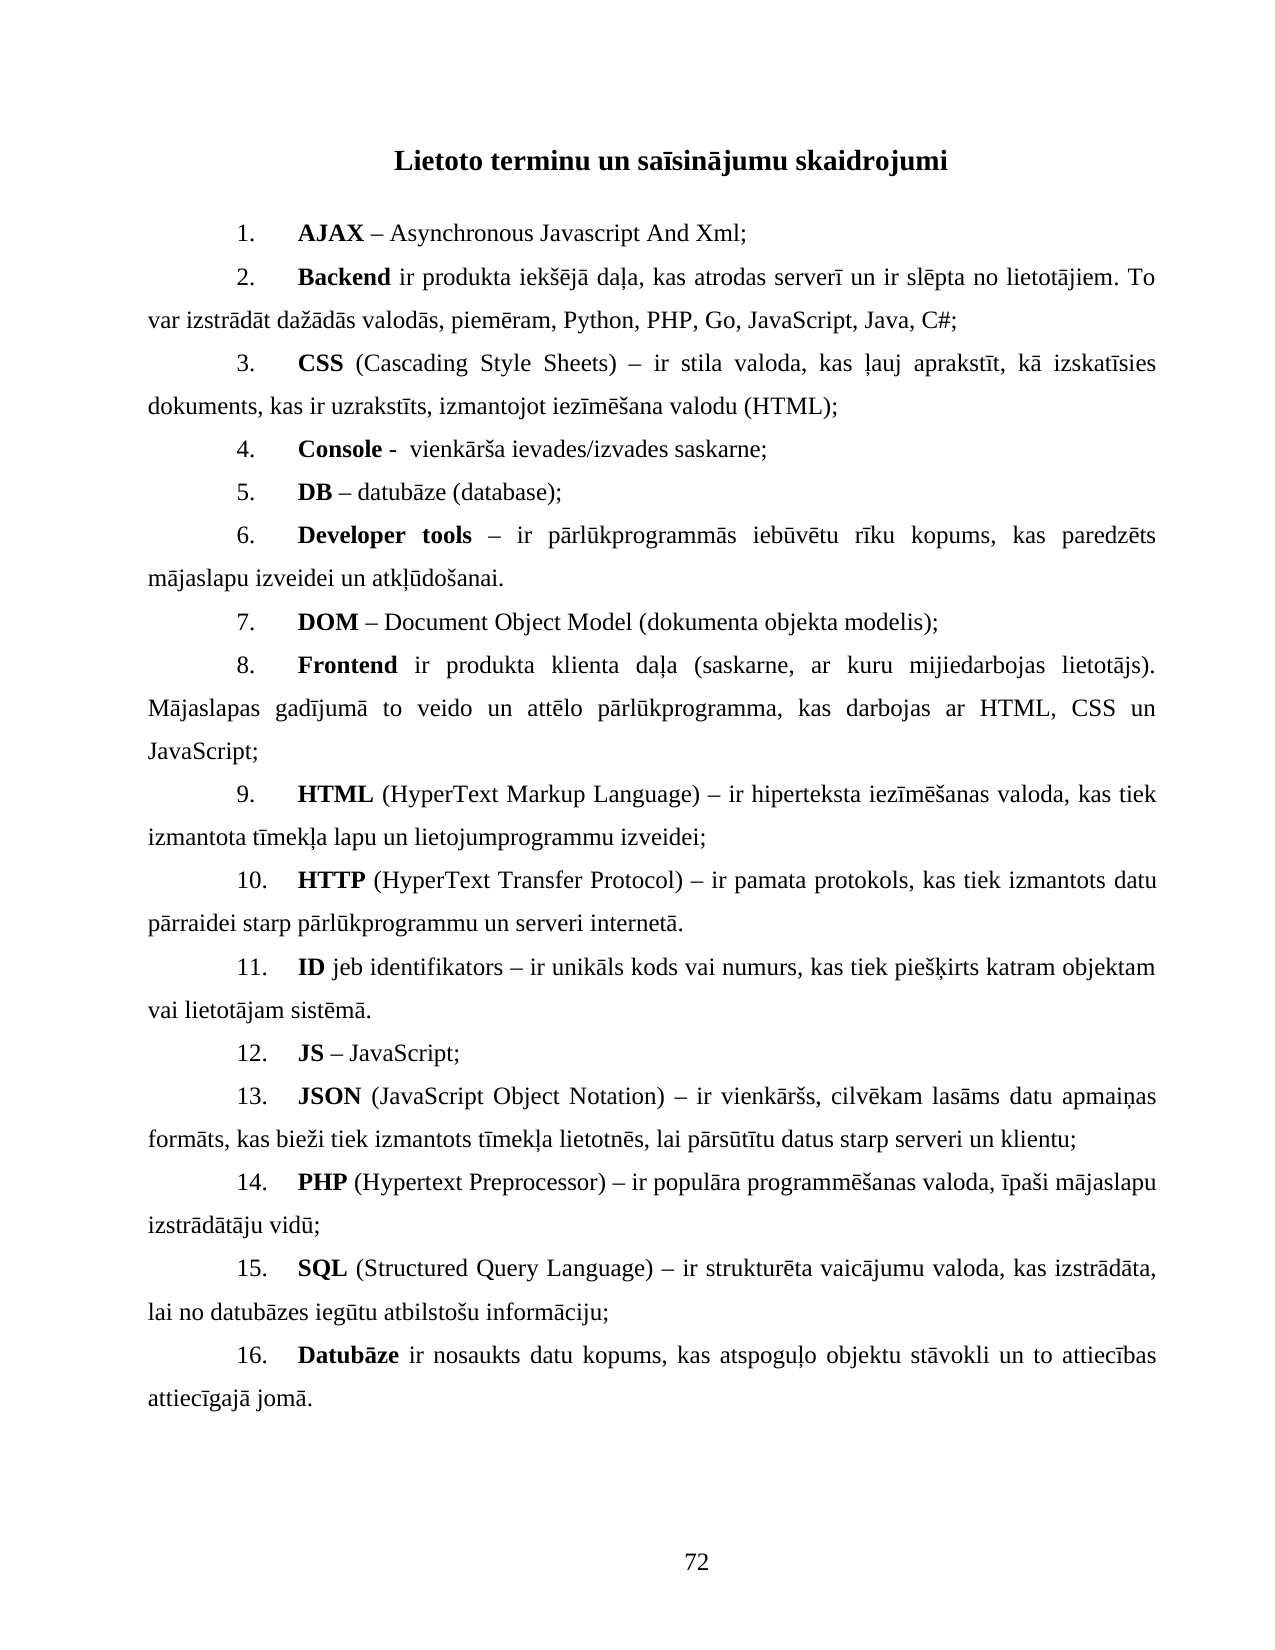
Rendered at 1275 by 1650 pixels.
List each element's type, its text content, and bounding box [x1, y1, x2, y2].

list Frontend ir produkta klienta daļa (saskarne, ar kuru mijiedarbojas lietotājs). Mājaslapas gadījumā to veido un attēlo pārlūkprogramma, kas darbojas ar HTML, CSS un JavaScript; [148, 650, 1157, 765]
list JS – JavaScript; [148, 1038, 1157, 1067]
list CSS (Cascading Style Sheets) – ir stila valoda, kas ļauj aprakstīt, kā izskatīsies dokuments, kas ir uzrakstīts, izmantojot iezīmēšana valodu (HTML); [148, 348, 1157, 420]
list Console - vienkārša ievades/izvades saskarne; [148, 434, 1157, 463]
list SQL (Structured Query Language) – ir strukturēta vaicājumu valoda, kas izstrādāta, lai no datubāzes iegūtu atbilstošu informāciju; [148, 1253, 1157, 1325]
list DB – datubāze (database); [148, 477, 1157, 506]
subtitle Lietoto terminu un saīsinājumu skaidrojumi [185, 143, 1157, 177]
list Developer tools – ir pārlūkprogrammās iebūvētu rīku kopums, kas paredzēts mājaslapu izveidei un atkļūdošanai. [148, 520, 1157, 592]
list JSON (JavaScript Object Notation) – ir vienkāršs, cilvēkam lasāms datu apmaiņas formāts, kas bieži tiek izmantots tīmekļa lietotnēs, lai pārsūtītu datus starp serveri un klientu; [148, 1081, 1157, 1153]
list DOM – Document Object Model (dokumenta objekta modelis); [148, 607, 1157, 635]
list HTML (HyperText Markup Language) – ir hiperteksta iezīmēšanas valoda, kas tiek izmantota tīmekļa lapu un lietojumprogrammu izveidei; [148, 779, 1157, 851]
list HTTP (HyperText Transfer Protocol) – ir pamata protokols, kas tiek izmantots datu pārraidei starp pārlūkprogrammu un serveri internetā. [148, 865, 1157, 937]
list PHP (Hypertext Preprocessor) – ir populāra programmēšanas valoda, īpaši mājaslapu izstrādātāju vidū; [148, 1167, 1157, 1239]
list Backend ir produkta iekšējā daļa, kas atrodas serverī un ir slēpta no lietotājiem. To var izstrādāt dažādās valodās, piemēram, Python, PHP, Go, JavaScript, Java, C#; [148, 262, 1157, 333]
list Datubāze ir nosaukts datu kopums, kas atspoguļo objektu stāvokli un to attiecības attiecīgajā jomā. [148, 1340, 1157, 1412]
list AJAX – Asynchronous Javascript And Xml; [148, 218, 1157, 247]
list ID jeb identifikators – ir unikāls kods vai numurs, kas tiek piešķirts katram objektam vai lietotājam sistēmā. [148, 952, 1157, 1023]
